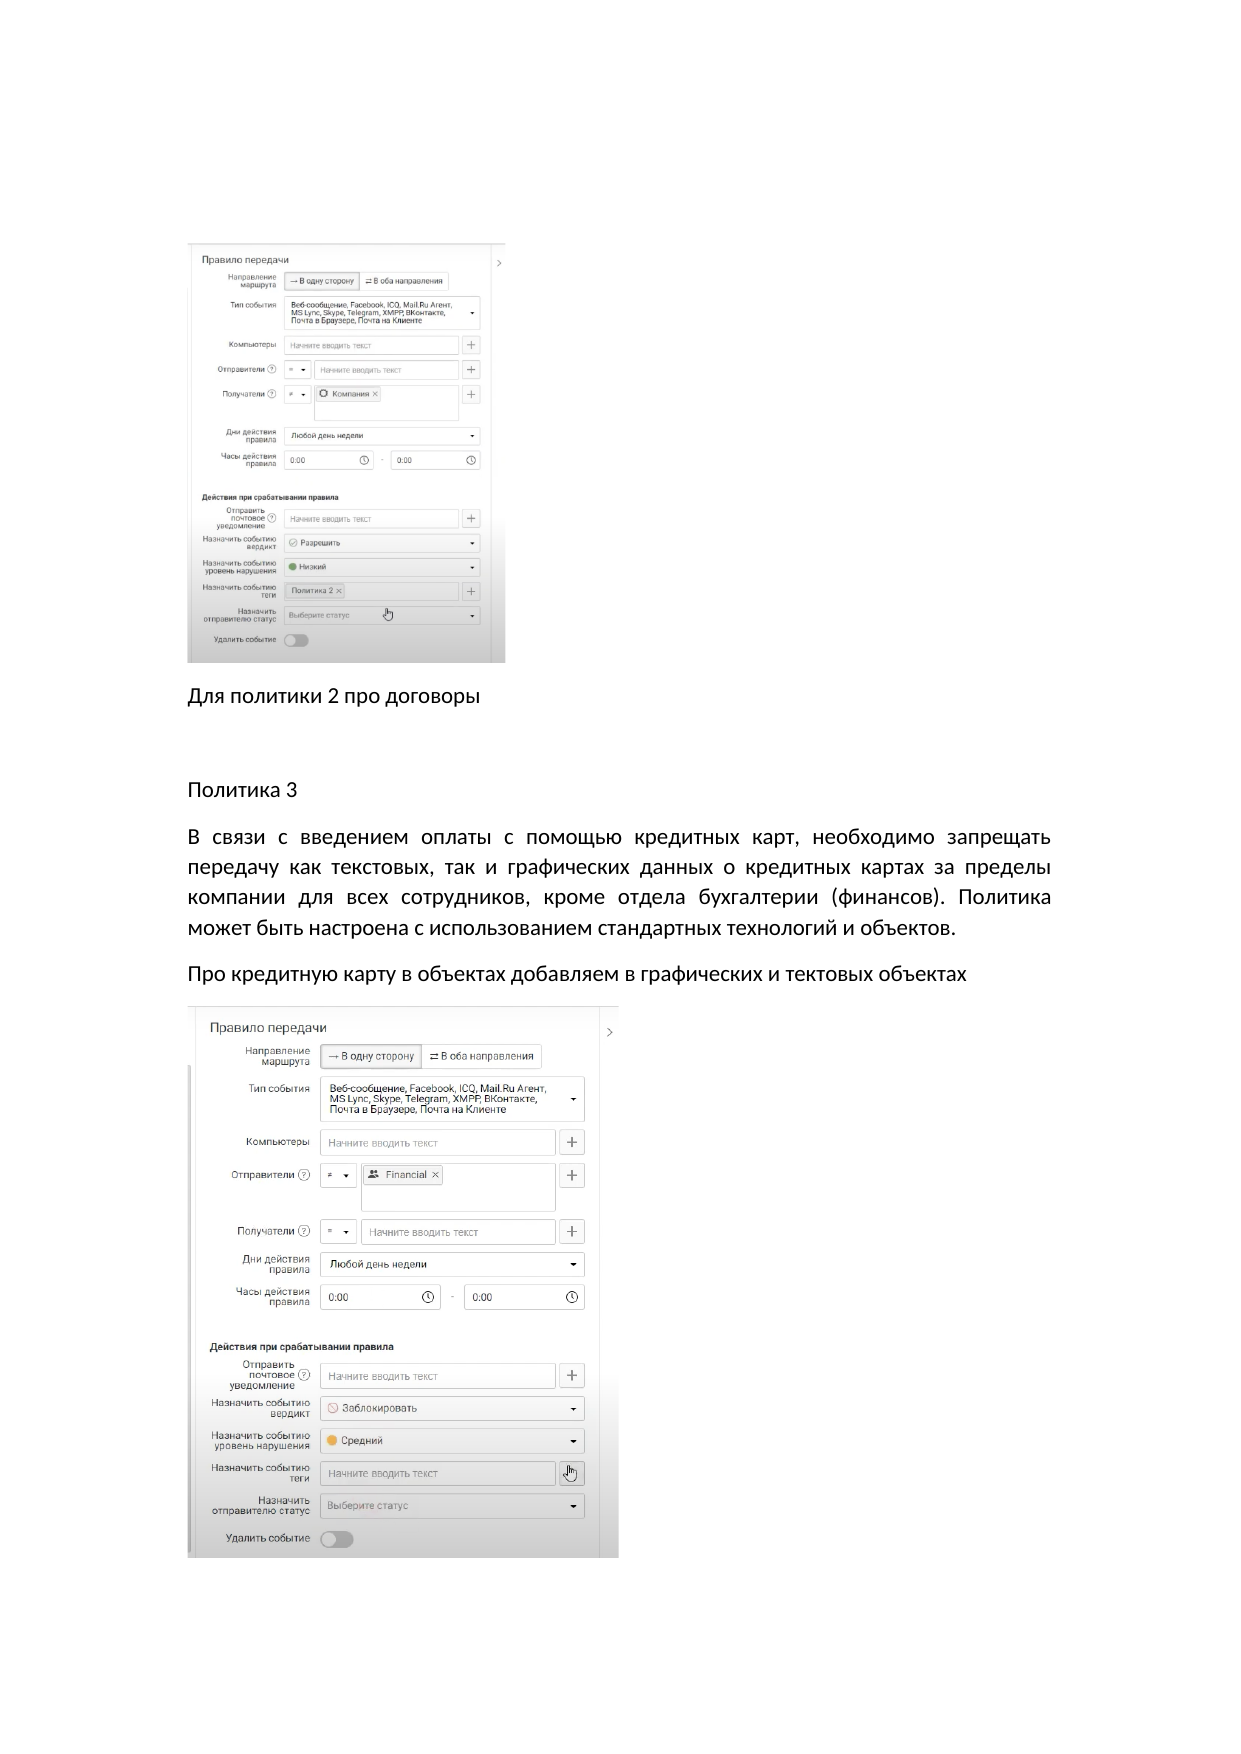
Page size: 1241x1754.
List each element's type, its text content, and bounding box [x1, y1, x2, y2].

text Про кредитную карту в объектах добавляем в графических и тектовых объектах [187, 959, 1053, 987]
text Политика 3 [187, 775, 1053, 803]
picture [187, 1006, 619, 1558]
picture [187, 243, 506, 663]
text В связи с введением оплаты с помощью кредитных карт, необходимо запрещать передачу как текстовых, так и графических данных о кредитных картах за пределы компании для всех сотрудников, кроме отдела бухгалтерии (финансов). Политика может быть настроена с использованием стандартных технологий и объектов. [187, 822, 1053, 941]
text Для политики 2 про договоры [187, 681, 1053, 709]
